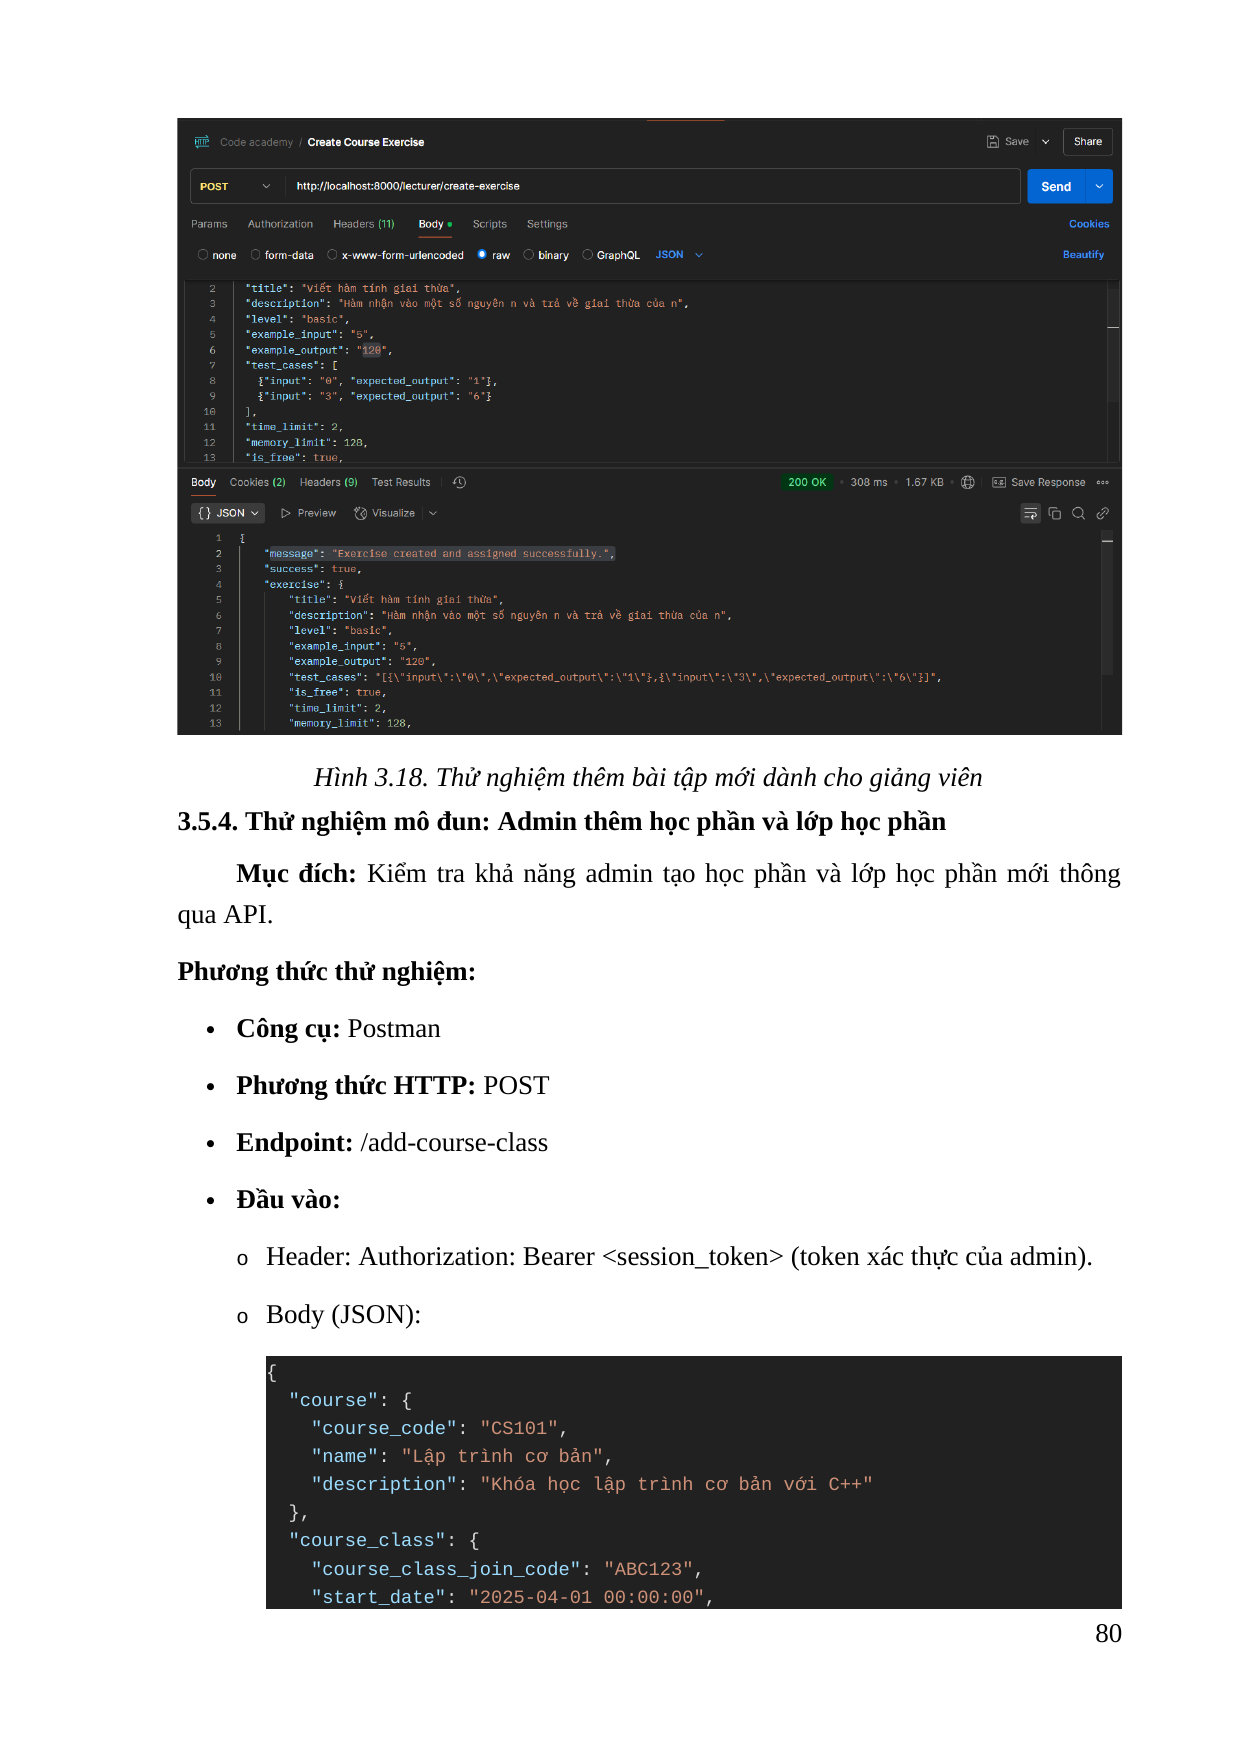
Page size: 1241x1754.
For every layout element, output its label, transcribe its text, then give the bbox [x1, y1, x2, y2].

list Header: Authorization: Bearer <session_token> (token xác thực của admin). [236, 1240, 1122, 1272]
list Body (JSON): [236, 1298, 1122, 1329]
list Đầu vào: [207, 1183, 1122, 1214]
text Hình 3.18. Thử nghiệm thêm bài tập mới dành cho giảng viên [177, 761, 1122, 792]
text { [266, 1356, 1122, 1384]
list Endpoint: /add-course-class [207, 1126, 1122, 1157]
text "course_class_join_code": "ABC123", [266, 1552, 1122, 1581]
text "name": "Lập trình cơ bản", [266, 1440, 1122, 1468]
text "course_code": "CS101", [266, 1412, 1122, 1440]
text Mục đích: Kiểm tra khả năng admin tạo học phần và lớp học phần mới thông qua API. [177, 857, 1122, 929]
list Phương thức HTTP: POST [207, 1069, 1122, 1100]
text Phương thức thử nghiệm: [177, 955, 1122, 986]
text }, [266, 1496, 1122, 1524]
text "course_class": { [266, 1524, 1122, 1552]
text "description": "Khóa học lập trình cơ bản với C++" [266, 1468, 1122, 1496]
subtitle 3.5.4. Thử nghiệm mô đun: Admin thêm học phần và lớp học phần [177, 804, 1122, 836]
text "start_date": "2025-04-01 00:00:00", [266, 1581, 1122, 1609]
picture [177, 118, 1123, 735]
text "course": { [266, 1384, 1122, 1412]
list Công cụ: Postman [207, 1012, 1122, 1043]
